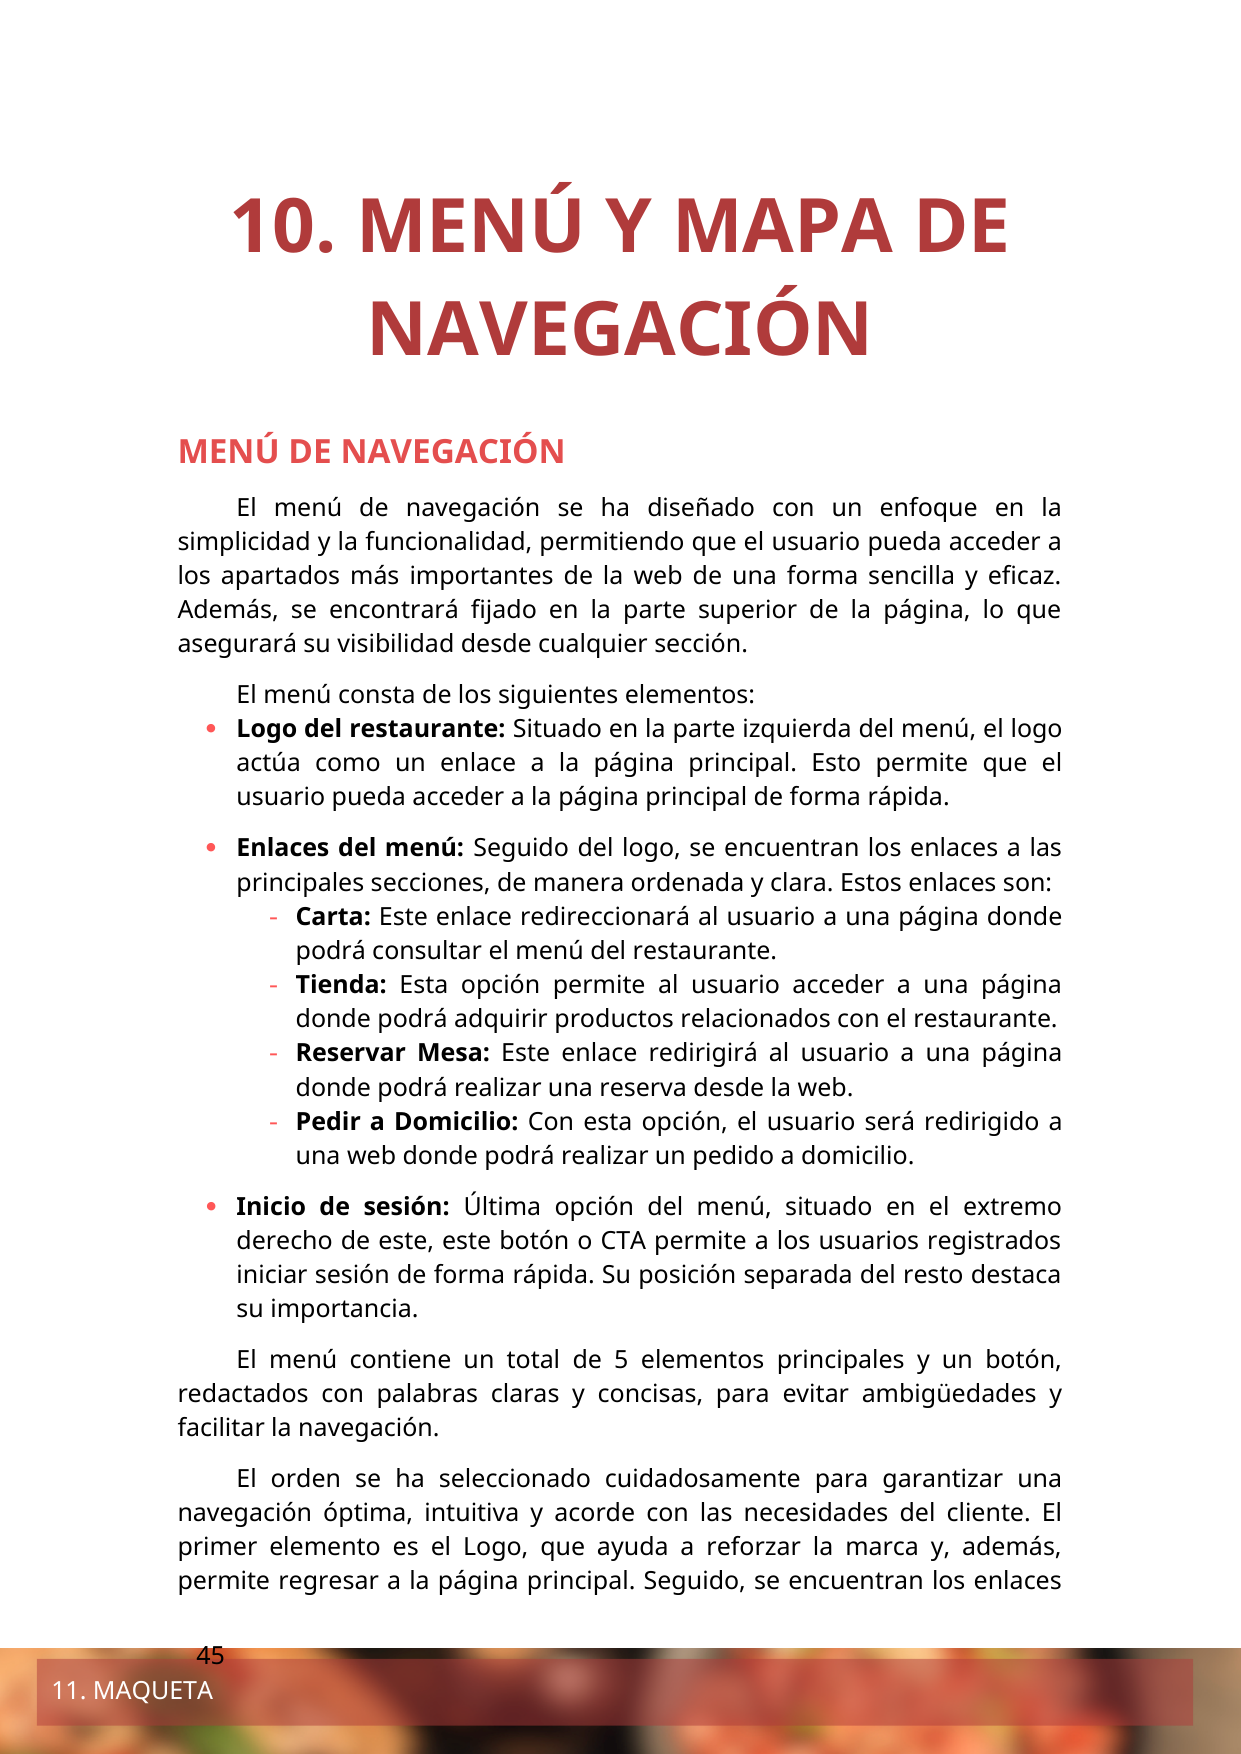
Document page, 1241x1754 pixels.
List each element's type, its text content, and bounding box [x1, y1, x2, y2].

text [177, 1460, 1063, 1597]
list Reservar Mesa: Este enlace redirigirá al usuario a una página donde podrá realizar una reserva desde la web. [266, 1035, 1063, 1103]
text El menú consta de los siguientes elementos: [177, 677, 1063, 711]
list Pedir a Domicilio: Con esta opción, el usuario será redirigido a una web donde podrá realizar un pedido a domicilio. [266, 1103, 1063, 1172]
text MENÚ DE NAVEGACIÓN [177, 428, 1063, 473]
text El menú contiene un total de 5 elementos principales y un botón, redactados con palabras claras y concisas, para evitar ambigüedades y facilitar la navegación. [177, 1341, 1063, 1444]
picture [0, 1648, 1241, 1754]
list Tienda: Esta opción permite al usuario acceder a una página donde podrá adquirir productos relacionados con el restaurante. [266, 967, 1063, 1035]
list Carta: Este enlace redireccionará al usuario a una página donde podrá consultar el menú del restaurante. [266, 898, 1063, 967]
list Logo del restaurante: Situado en la parte izquierda del menú, el logo actúa como un enlace a la página principal. Esto permite que el usuario pueda acceder a la página principal de forma rápida. [207, 711, 1063, 813]
picture [199, 1650, 205, 1658]
text El menú de navegación se ha diseñado con un enfoque en la simplicidad y la funcionalidad, permitiendo que el usuario pueda acceder a los apartados más importantes de la web de una forma sencilla y eficaz. Además, se encontrará fijado en la parte superior de la página, lo que asegurará su visibilidad desde cualquier sección. [177, 490, 1063, 660]
picture [207, 1648, 220, 1658]
subtitle 10. MENÚ Y MAPA DE NAVEGACIÓN [177, 173, 1063, 377]
list Inicio de sesión: Última opción del menú, situado en el extremo derecho de este, este botón o CTA permite a los usuarios registrados iniciar sesión de forma rápida. Su posición separada del resto destaca su importancia. [207, 1188, 1063, 1325]
list Enlaces del menú: Seguido del logo, se encuentran los enlaces a las principales secciones, de manera ordenada y clara. Estos enlaces son: [207, 830, 1063, 898]
